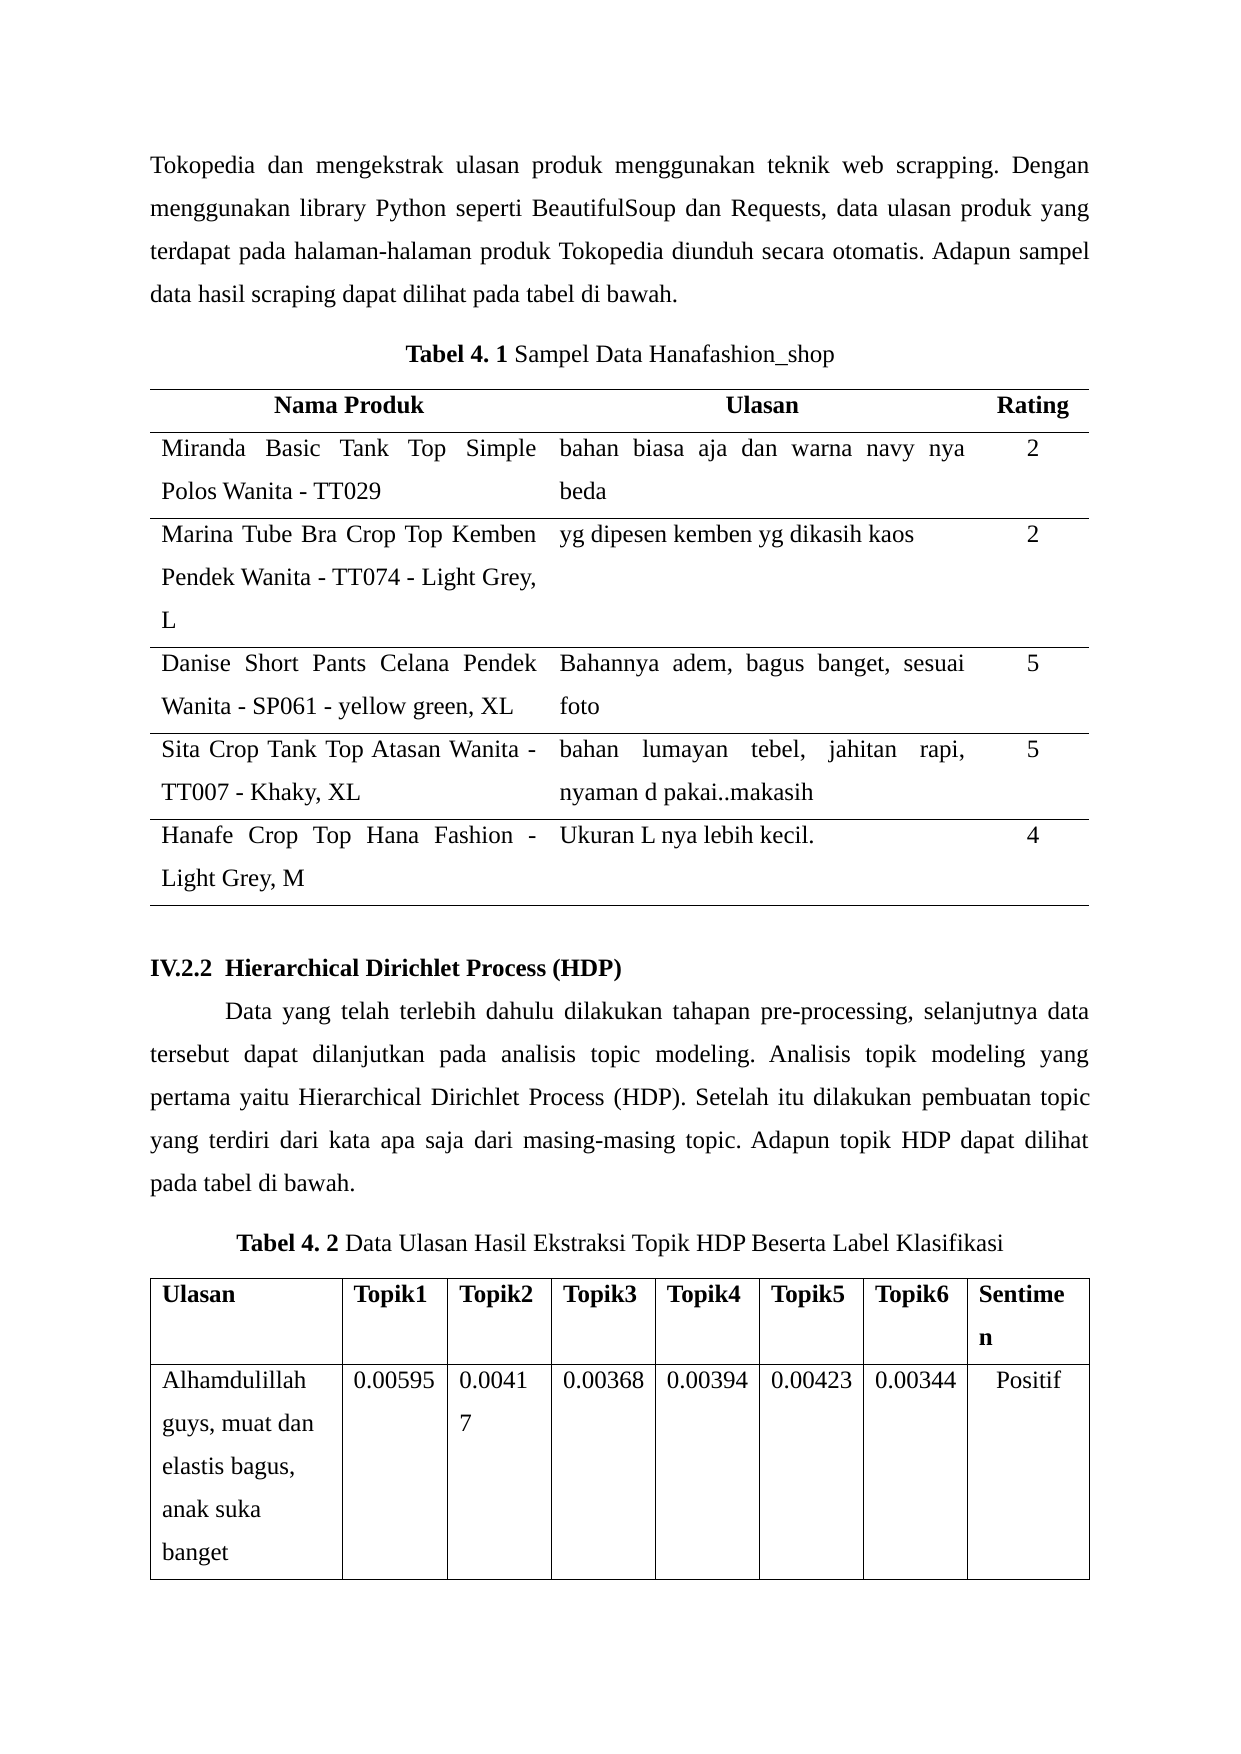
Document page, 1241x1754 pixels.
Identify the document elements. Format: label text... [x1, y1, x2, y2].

table_cell Alhamdulillah guys, muat dan elastis bagus, anak suka banget [151, 1365, 342, 1579]
table_cell yg dipesen kemben yg dikasih kaos [548, 519, 976, 647]
table_cell bahan lumayan tebel, jahitan rapi, nyaman d pakai..makasih [548, 734, 976, 819]
text Tabel 4. 1 Sampel Data Hanafashion_shop [150, 339, 1090, 368]
table_cell Miranda Basic Tank Top Simple Polos Wanita - TT029 [150, 433, 548, 518]
table_header Topik3 [552, 1279, 655, 1364]
table_header Rating [976, 390, 1089, 432]
table_cell Danise Short Pants Celana Pendek Wanita - SP061 - yellow green, XL [150, 648, 548, 733]
table_cell 0.00368 [552, 1365, 655, 1579]
table_header Topik1 [343, 1279, 447, 1364]
subtitle Hierarchical Dirichlet Process (HDP) [150, 953, 1090, 982]
table_header Sentimen [968, 1279, 1089, 1364]
table_header Topik4 [656, 1279, 759, 1364]
table_cell bahan biasa aja dan warna navy nya beda [548, 433, 976, 518]
table_cell Sita Crop Tank Top Atasan Wanita - TT007 - Khaky, XL [150, 734, 548, 819]
table_header Ulasan [548, 390, 976, 432]
table_cell 2 [976, 519, 1089, 647]
table_cell Positif [968, 1365, 1089, 1579]
table_header Ulasan [151, 1279, 342, 1364]
table_header Topik2 [448, 1279, 551, 1364]
table_header Topik6 [864, 1279, 967, 1364]
table_cell 0.00423 [760, 1365, 863, 1579]
table_cell Marina Tube Bra Crop Top Kemben Pendek Wanita - TT074 - Light Grey, L [150, 519, 548, 647]
table_cell 0.00344 [864, 1365, 967, 1579]
table_cell Hanafe Crop Top Hana Fashion - Light Grey, M [150, 820, 548, 905]
text Tabel 4. 2 Data Ulasan Hasil Ekstraksi Topik HDP Beserta Label Klasifikasi [150, 1228, 1090, 1257]
table_cell Bahannya adem, bagus banget, sesuai foto [548, 648, 976, 733]
table_cell 0.00595 [343, 1365, 447, 1579]
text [150, 150, 1090, 308]
table_cell Ukuran L nya lebih kecil. [548, 820, 976, 905]
table_cell 4 [976, 820, 1089, 905]
text Data yang telah terlebih dahulu dilakukan tahapan pre-processing, selanjutnya data tersebut dapat dilanjutkan pada analisis topic modeling. Analisis topik modeling yang pertama yaitu Hierarchical Dirichlet Process (HDP). Setelah itu dilakukan pembuatan topic yang terdiri dari kata apa saja dari masing-masing topic. Adapun topik HDP dapat dilihat pada tabel di bawah. [150, 996, 1090, 1197]
table_header Topik5 [760, 1279, 863, 1364]
table_header Nama Produk [150, 390, 548, 432]
table_cell 5 [976, 734, 1089, 819]
table_cell 5 [976, 648, 1089, 733]
table_cell 0.00394 [656, 1365, 759, 1579]
table_cell 2 [976, 433, 1089, 518]
table_cell 0.00417 [448, 1365, 551, 1579]
